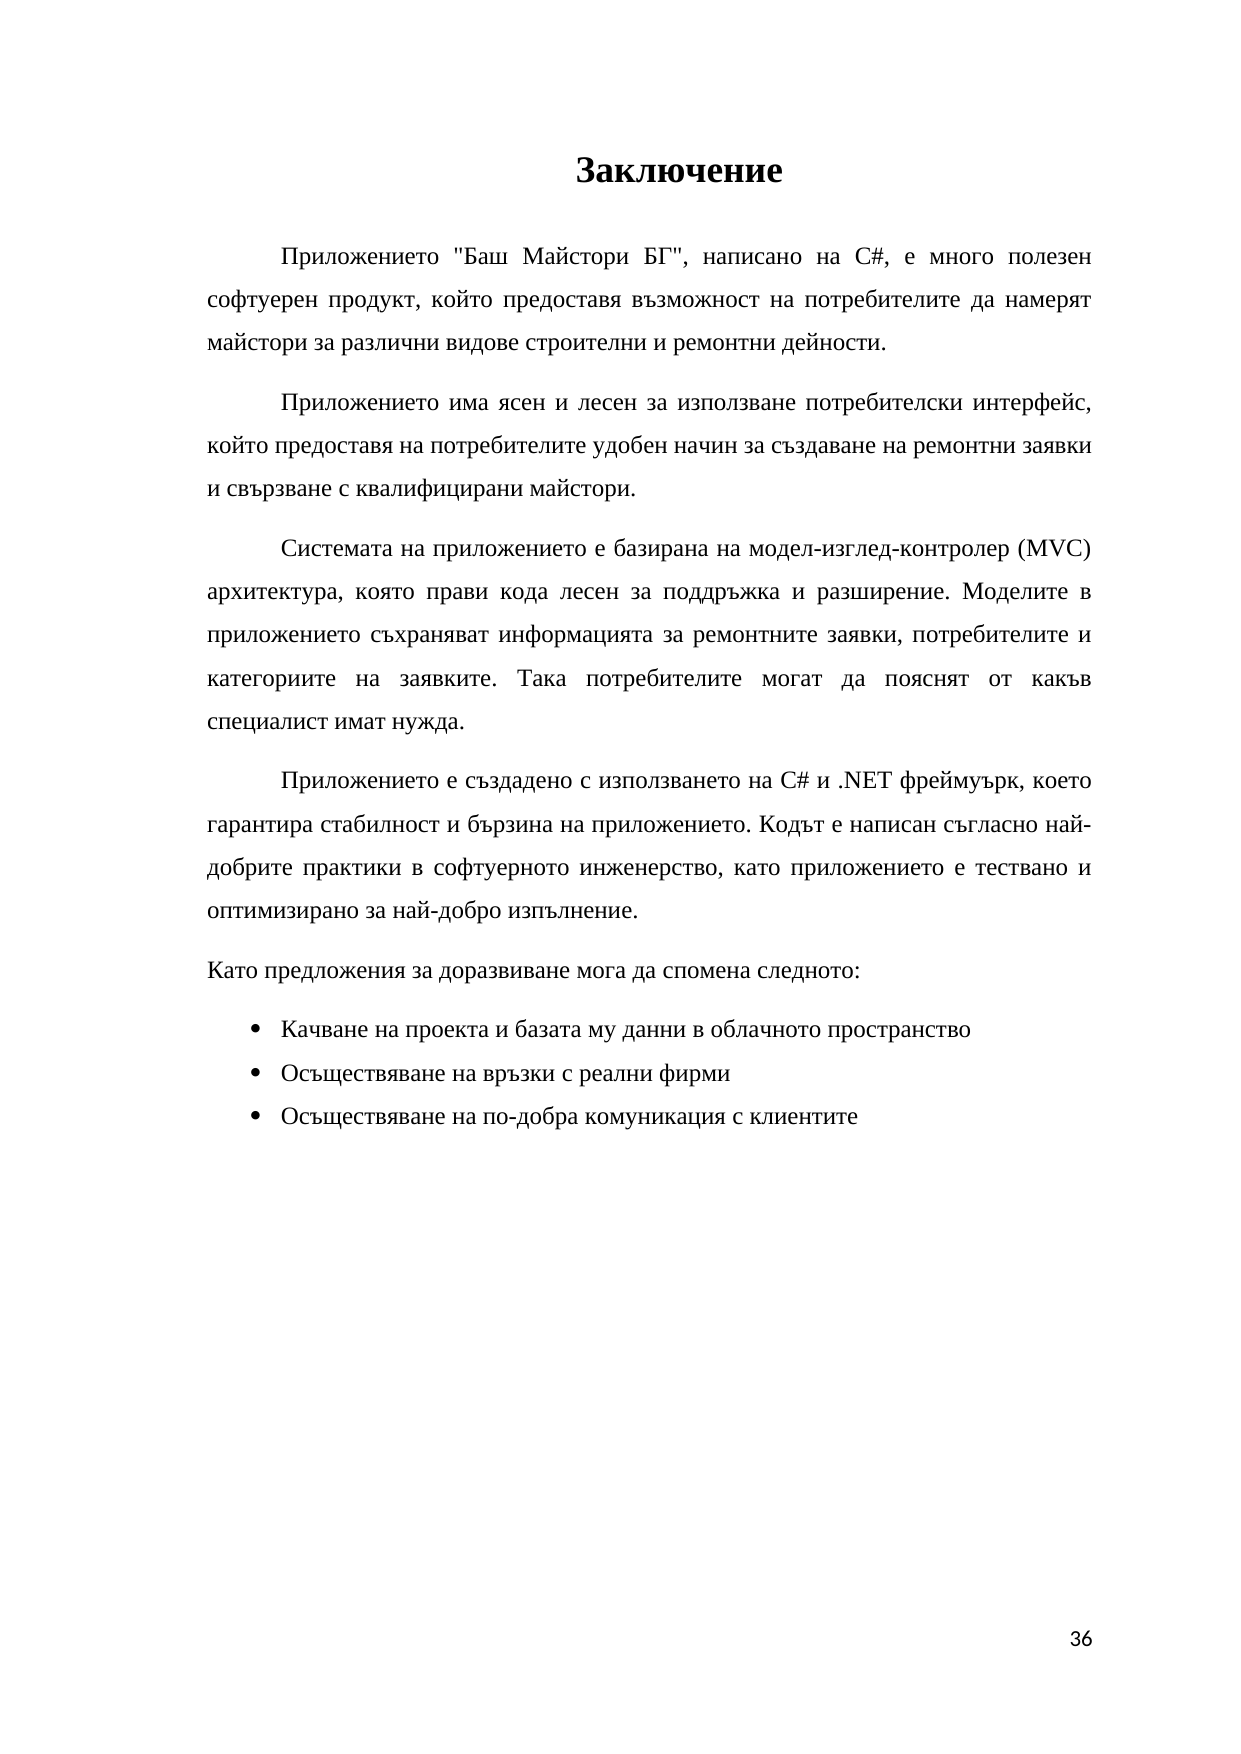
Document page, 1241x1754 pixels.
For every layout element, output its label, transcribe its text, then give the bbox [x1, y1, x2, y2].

text Приложението има ясен и лесен за използване потребителски интерфейс, който предоставя на потребителите удобен начин за създаване на ремонтни заявки и свързване с квалифицирани майстори. [207, 387, 1092, 502]
text Приложението "Баш Mайстори БГ", написано на C#, е много полезен софтуерен продукт, който предоставя възможност на потребителите да намерят майстори за различни видове строителни и ремонтни дейности. [207, 241, 1092, 356]
list Качване на проекта и базата му данни в облачното пространство [207, 1014, 1092, 1043]
text Приложението е създадено с използването на C# и .NET фреймуърк, което гарантира стабилност и бързина на приложението. Кодът е написан съгласно най-добрите практики в софтуерното инженерство, като приложението е тествано и оптимизирано за най-добро изпълнение. [207, 766, 1092, 924]
subtitle Заключение [266, 148, 1092, 191]
text Системата на приложението е базирана на модел-изглед-контролер (MVC) архитектура, която прави кода лесен за поддръжка и разширение. Моделите в приложението съхраняват информацията за ремонтните заявки, потребителите и категориите на заявките. Така потребителите могат да пояснят от какъв специалист имат нужда. [207, 533, 1092, 734]
list Осъществяване на връзки с реални фирми [207, 1058, 1092, 1086]
list Осъществяване на по-добра комуникация с клиентите [207, 1101, 1092, 1129]
text Като предложения за доразвиване мога да спомена следното: [207, 955, 1092, 983]
